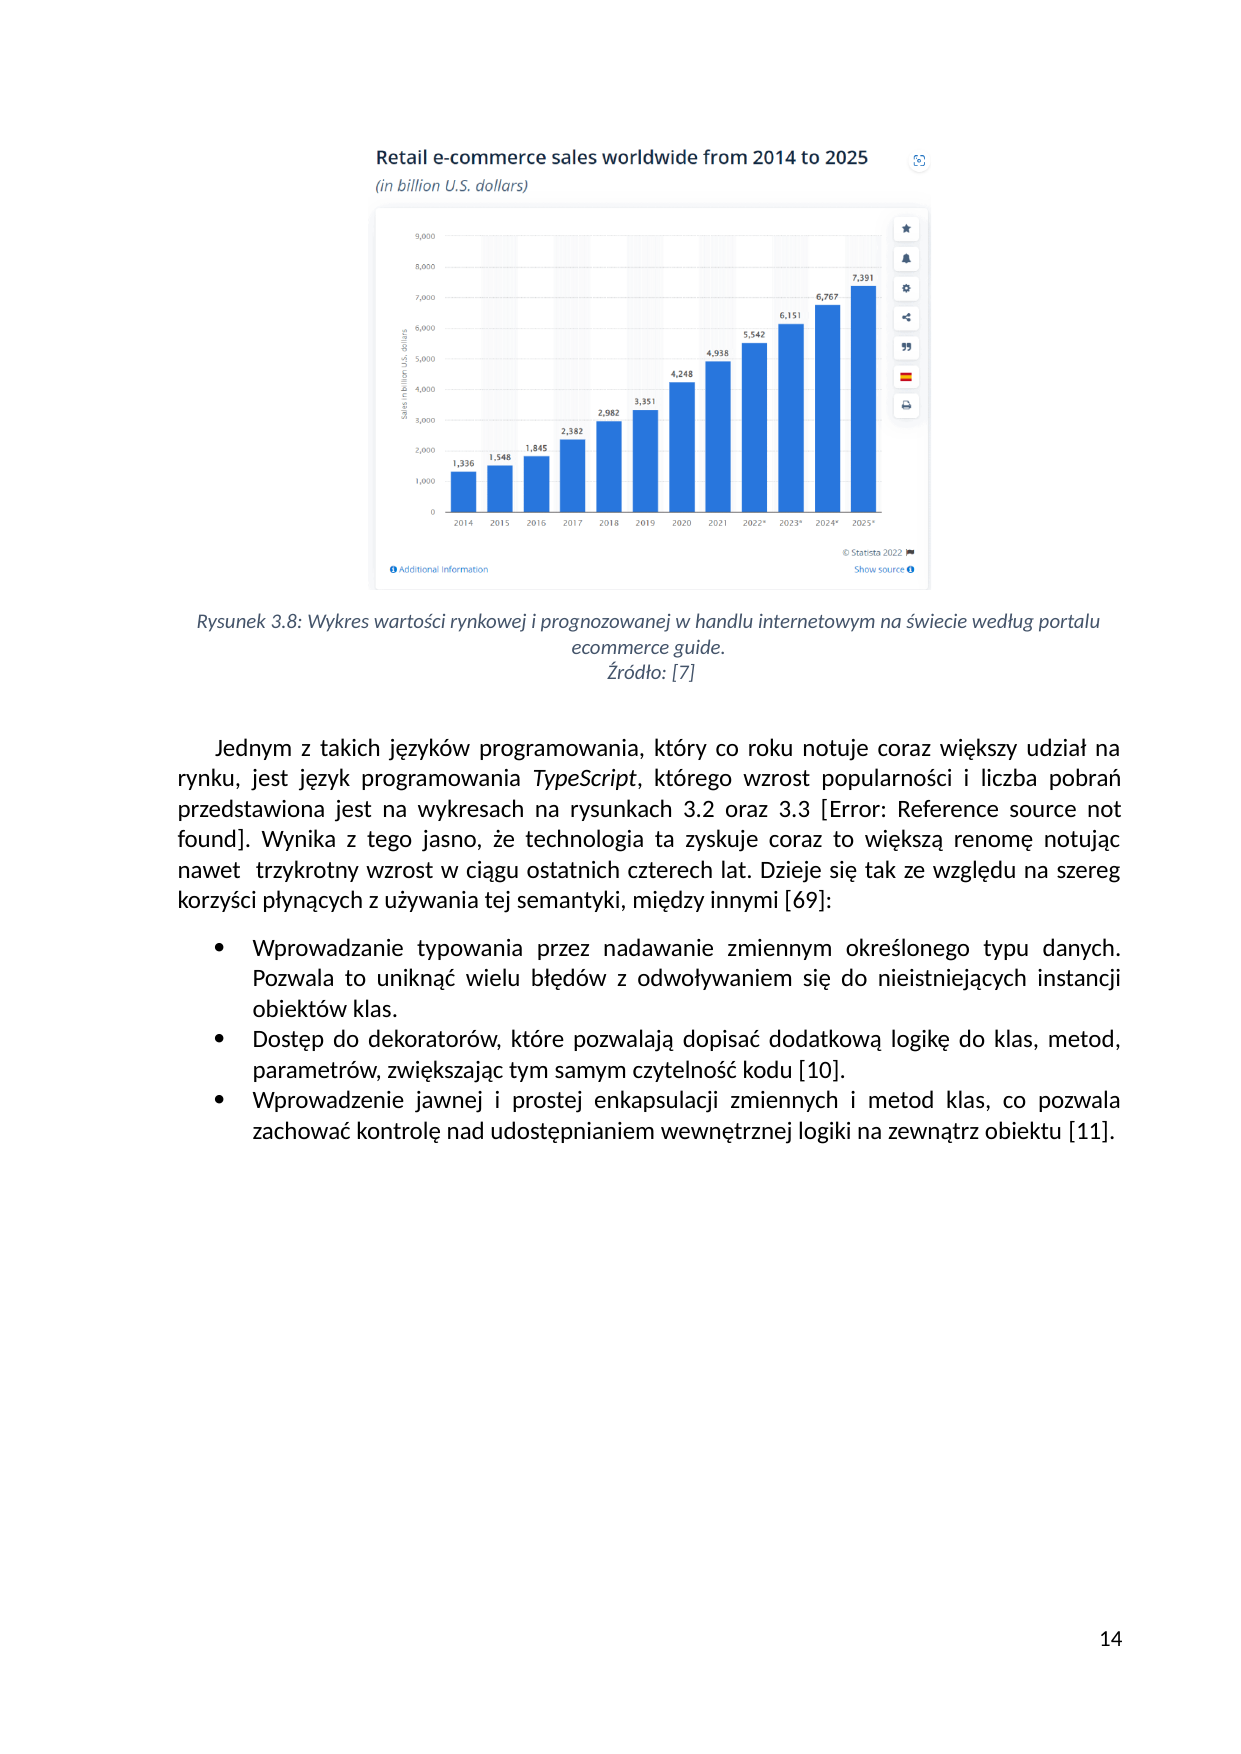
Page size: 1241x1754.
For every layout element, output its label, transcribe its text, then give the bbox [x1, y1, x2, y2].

text Jednym z takich języków programowania, który co roku notuje coraz większy udział na rynku, jest język programowania TypeScript, którego wzrost popularności i liczba pobrań przedstawiona jest na wykresach na rysunkach 3.2 oraz 3.3 [4]. Wynika z tego jasno, że technologia ta zyskuje coraz to większą renomę notując nawet trzykrotny wzrost w ciągu ostatnich czterech lat. Dzieje się tak ze względu na szereg korzyści płynących z używania tej semantyki, między innymi [69]: [177, 732, 1122, 915]
list Wprowadzenie jawnej i prostej enkapsulacji zmiennych i metod klas, co pozwala zachować kontrolę nad udostępnianiem wewnętrznej logiki na zewnątrz obiektu [11]. [215, 1084, 1122, 1145]
picture [368, 147, 932, 590]
list Dostęp do dekoratorów, które pozwalają dopisać dodatkową logikę do klas, metod, parametrów, zwiększając tym samym czytelność kodu [10]. [215, 1023, 1122, 1084]
list Wprowadzanie typowania przez nadawanie zmiennym określonego typu danych. Pozwala to uniknąć wielu błędów z odwoływaniem się do nieistniejących instancji obiektów klas. [215, 932, 1122, 1023]
text Źródło: [7] [177, 659, 1122, 685]
